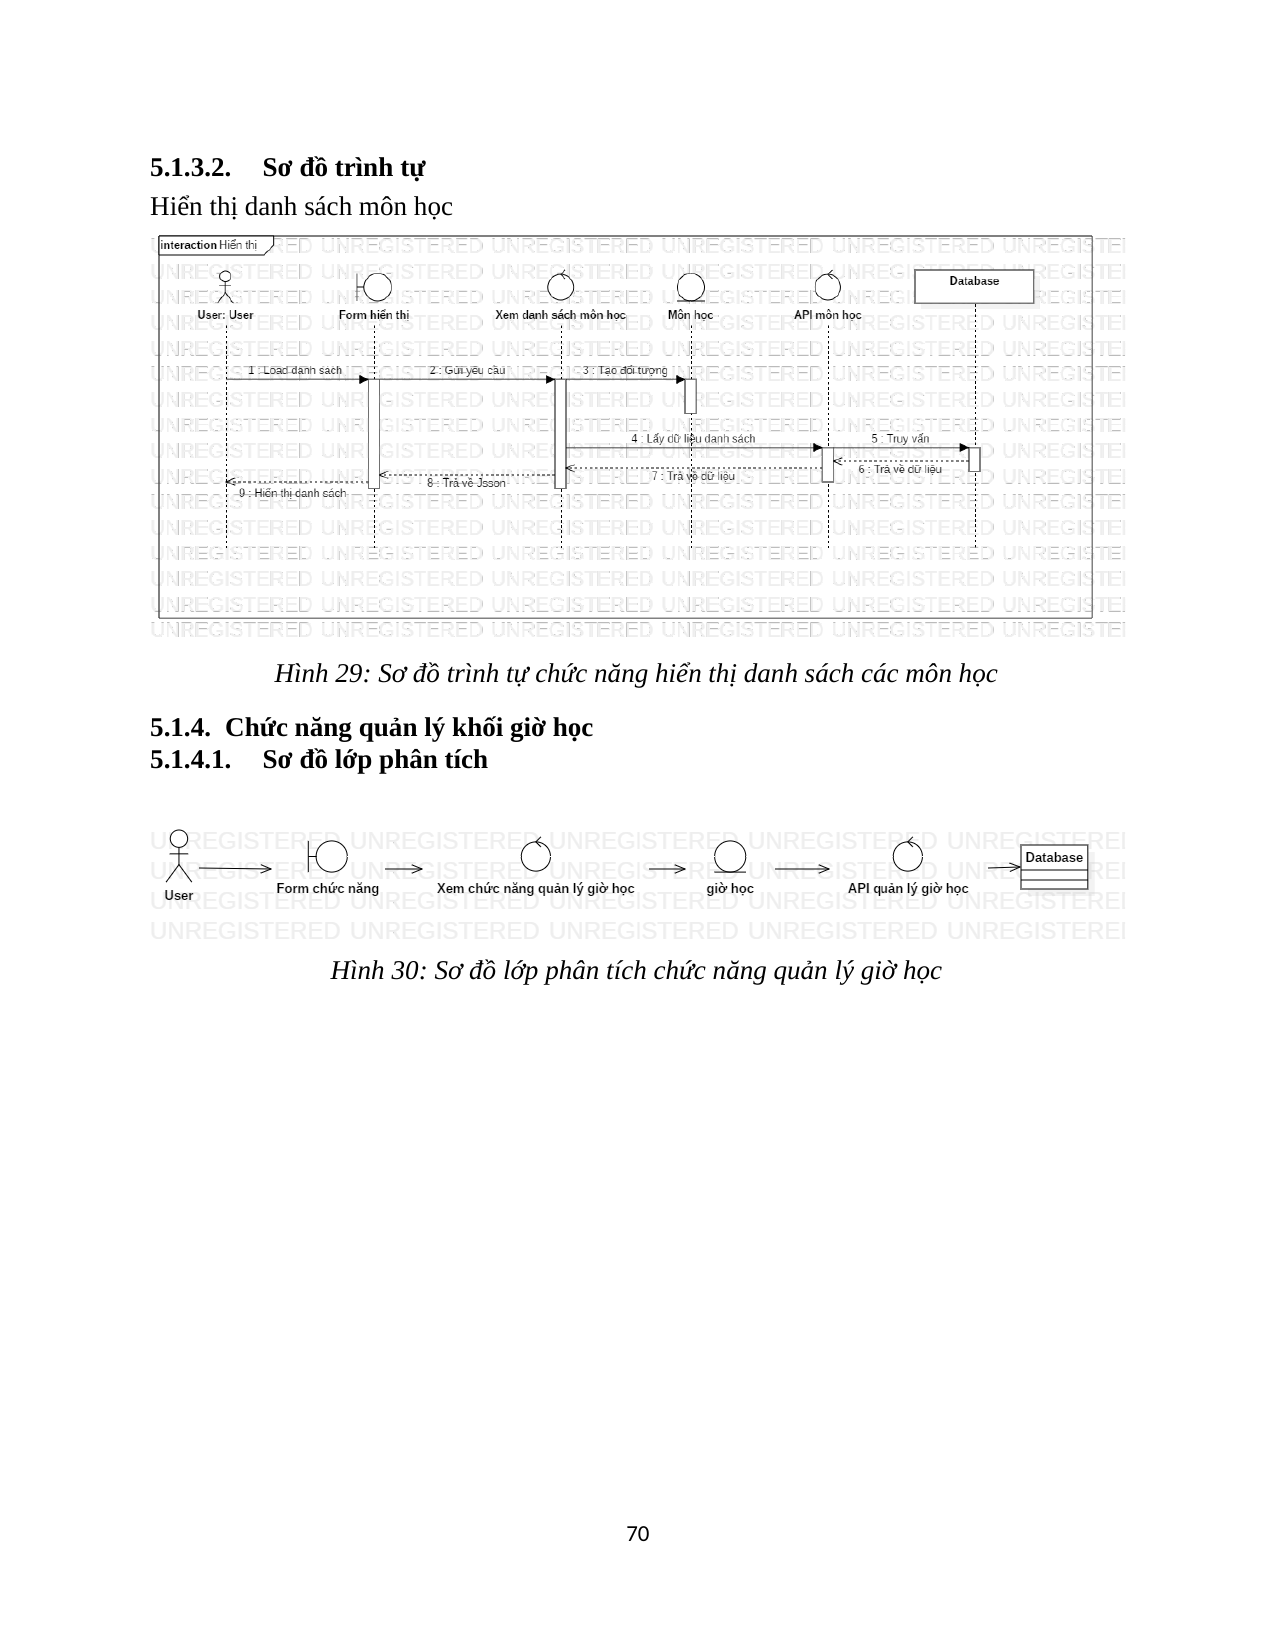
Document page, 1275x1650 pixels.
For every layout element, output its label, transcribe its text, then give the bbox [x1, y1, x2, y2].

list Sơ đồ lớp phân tích [150, 742, 1125, 774]
text Hình 29: Sơ đồ trình tự chức năng hiển thị danh sách các môn học [150, 657, 1125, 688]
text Hình 30: Sơ đồ lớp phân tích chức năng quản lý giờ học [150, 954, 1125, 985]
picture [150, 227, 1125, 652]
picture [150, 819, 1125, 948]
list Chức năng quản lý khối giờ học [150, 709, 1125, 742]
text Hiển thị danh sách môn học [150, 189, 1125, 221]
list Sơ đồ trình tự [150, 150, 1125, 182]
